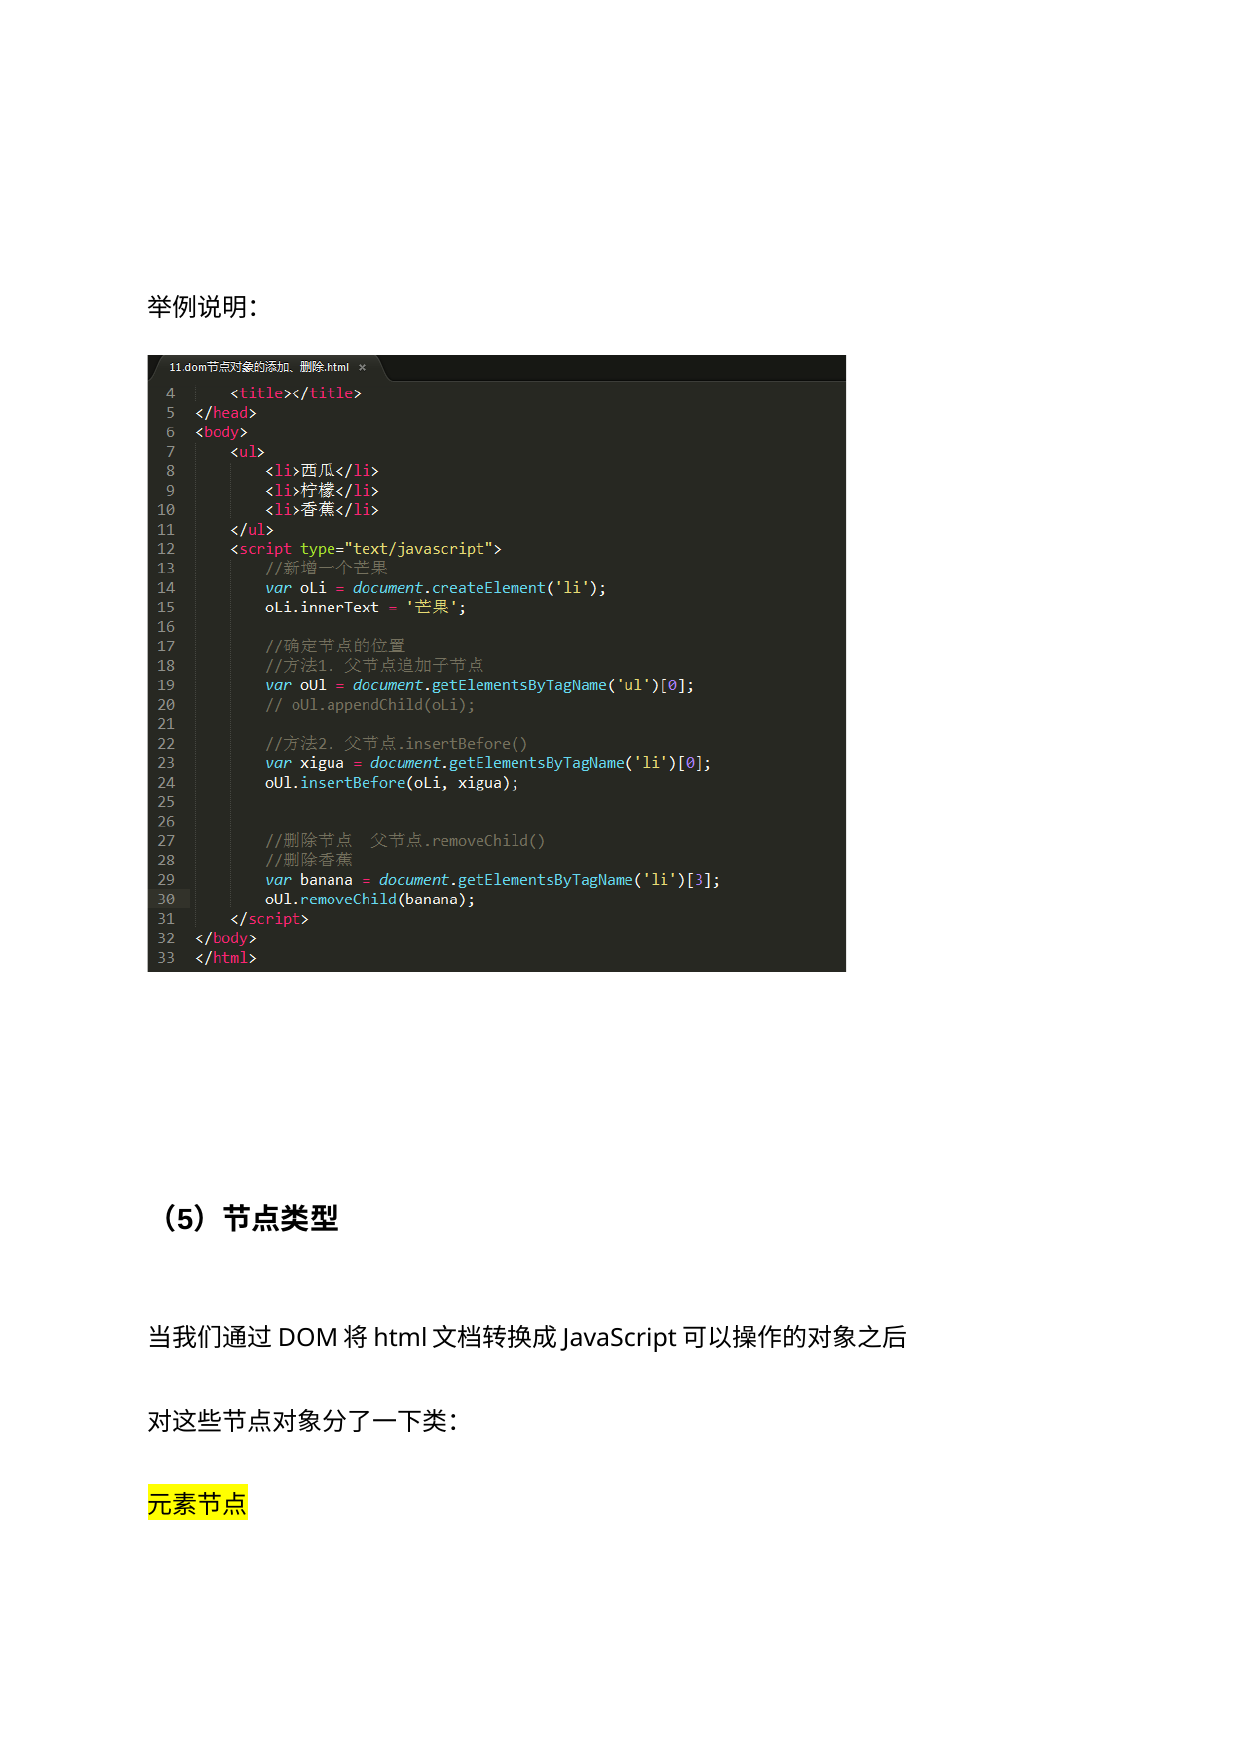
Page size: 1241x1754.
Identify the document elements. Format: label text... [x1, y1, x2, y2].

text 元素节点 [148, 1470, 1092, 1535]
text 举例说明： [148, 273, 1092, 338]
picture [147, 355, 847, 972]
text 对这些节点对象分了一下类： [148, 1387, 1092, 1452]
text 当我们通过DOM将html文档转换成JavaScript可以操作的对象之后 [148, 1303, 1092, 1368]
subtitle （5）节点类型 [148, 1184, 1092, 1249]
